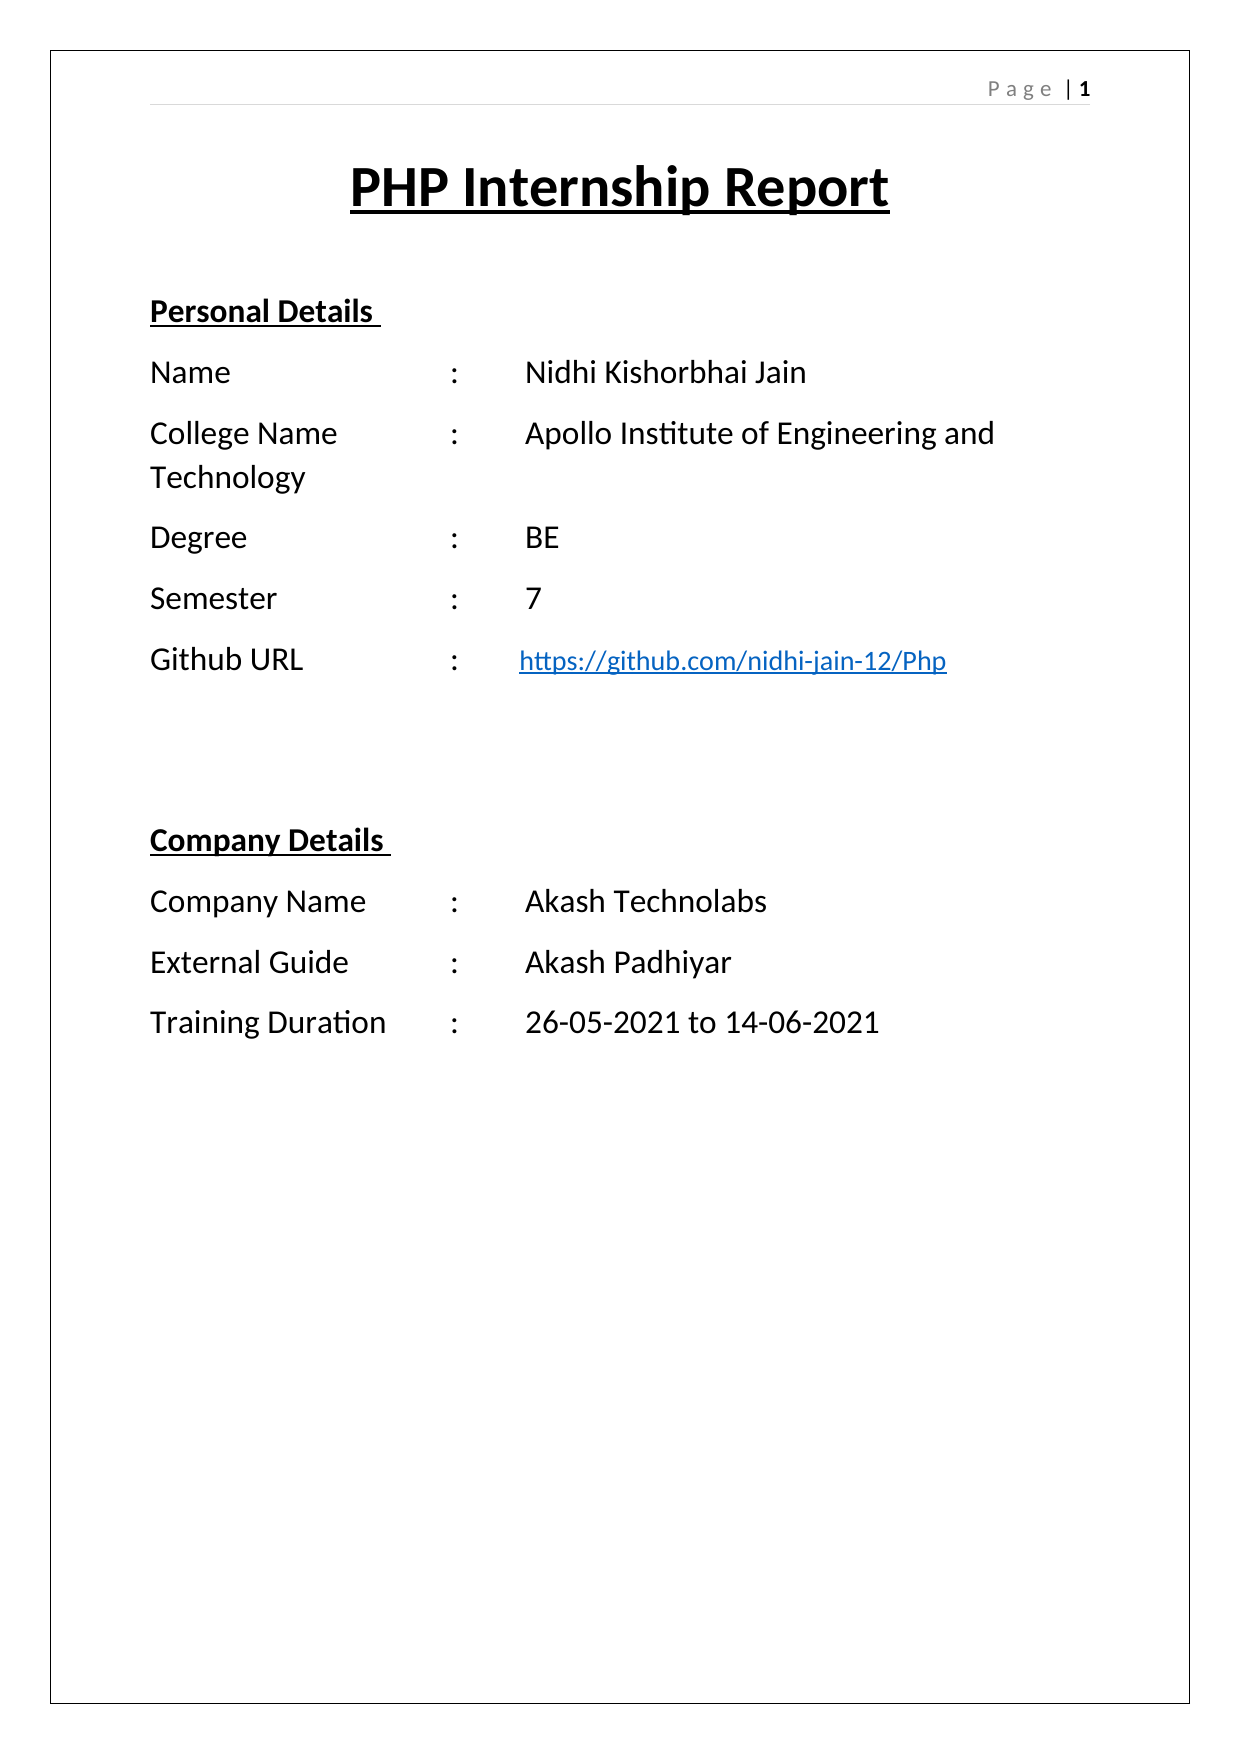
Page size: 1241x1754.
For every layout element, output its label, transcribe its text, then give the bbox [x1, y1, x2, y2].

text Semester : 7 [150, 577, 1090, 618]
text Company Details [150, 819, 1090, 860]
text Degree : BE [150, 516, 1090, 557]
text PHP Internship Report [150, 150, 1090, 221]
text Personal Details [150, 290, 1090, 331]
text External Guide : Akash Padhiyar [150, 941, 1090, 981]
text Name : Nidhi Kishorbhai Jain [150, 351, 1090, 392]
text Company Name : Akash Technolabs [150, 880, 1090, 921]
text Training Duration : 26-05-2021 to 14-06-2021 [150, 1001, 1090, 1042]
text College Name : Apollo Institute of Engineering and Technology [150, 412, 1090, 496]
text Github URL : https://github.com/nidhi-jain-12/Php [150, 637, 1090, 678]
